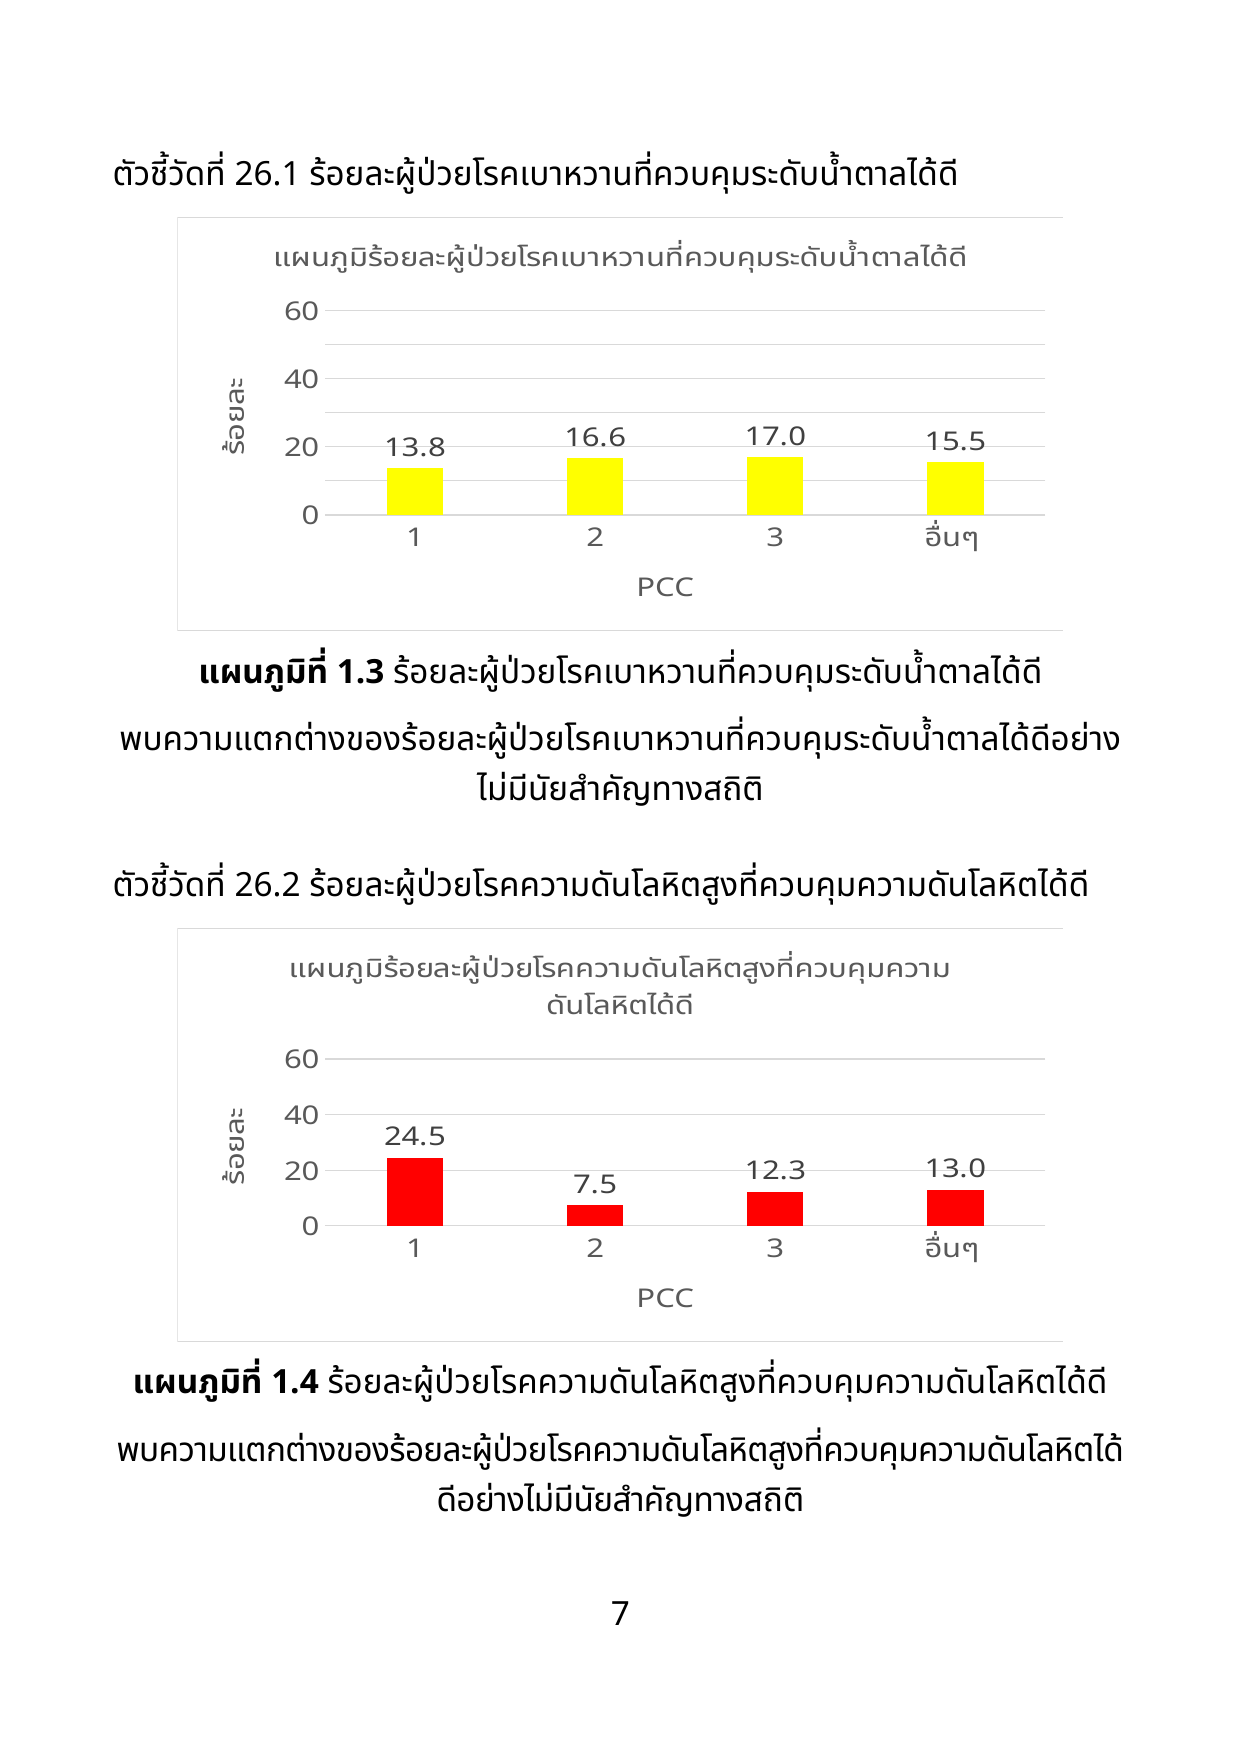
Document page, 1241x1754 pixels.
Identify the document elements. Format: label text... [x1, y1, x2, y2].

text แผนภูมิที่ 1.4 ร้อยละผู้ป่วยโรคความดันโลหิตสูงที่ควบคุมความดันโลหิตได้ดี [112, 1358, 1128, 1409]
text แผนภูมิที่ 1.3 ร้อยละผู้ป่วยโรคเบาหวานที่ควบคุมระดับน้ำตาลได้ดี [112, 647, 1128, 698]
text ตัวชี้วัดที่ 26.1 ร้อยละผู้ป่วยโรคเบาหวานที่ควบคุมระดับน้ำตาลได้ดี [112, 150, 1128, 201]
text พบความแตกต่างของร้อยละผู้ป่วยโรคความดันโลหิตสูงที่ควบคุมความดันโลหิตได้ดีอย่างไม่มีนัยสำคัญทางสถิติ [112, 1426, 1128, 1526]
text พบความแตกต่างของร้อยละผู้ป่วยโรคเบาหวานที่ควบคุมระดับน้ำตาลได้ดีอย่างไม่มีนัยสำคัญทางสถิติ [112, 715, 1128, 816]
text ตัวชี้วัดที่ 26.2 ร้อยละผู้ป่วยโรคความดันโลหิตสูงที่ควบคุมความดันโลหิตได้ดี [112, 861, 1128, 912]
